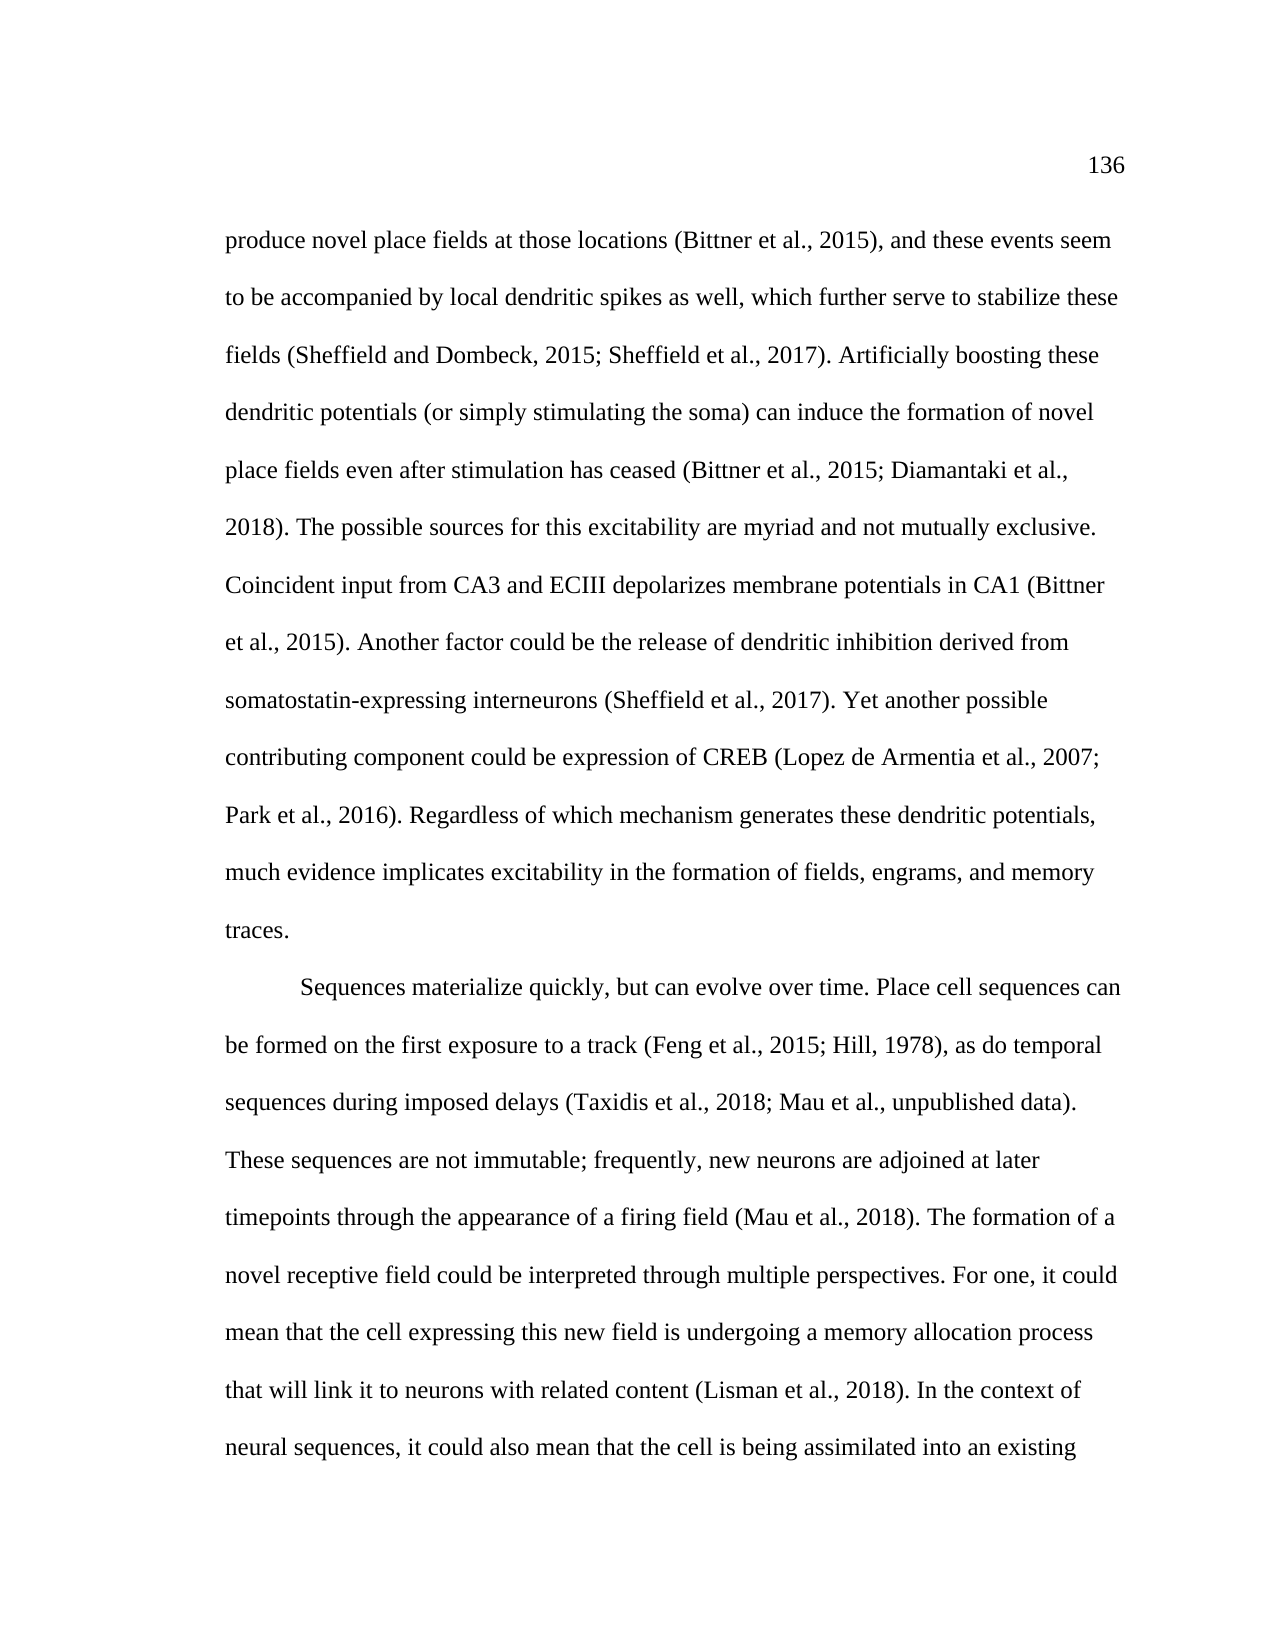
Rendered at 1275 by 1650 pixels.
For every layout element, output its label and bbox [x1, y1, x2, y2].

text [225, 972, 1125, 1461]
text [225, 225, 1125, 944]
